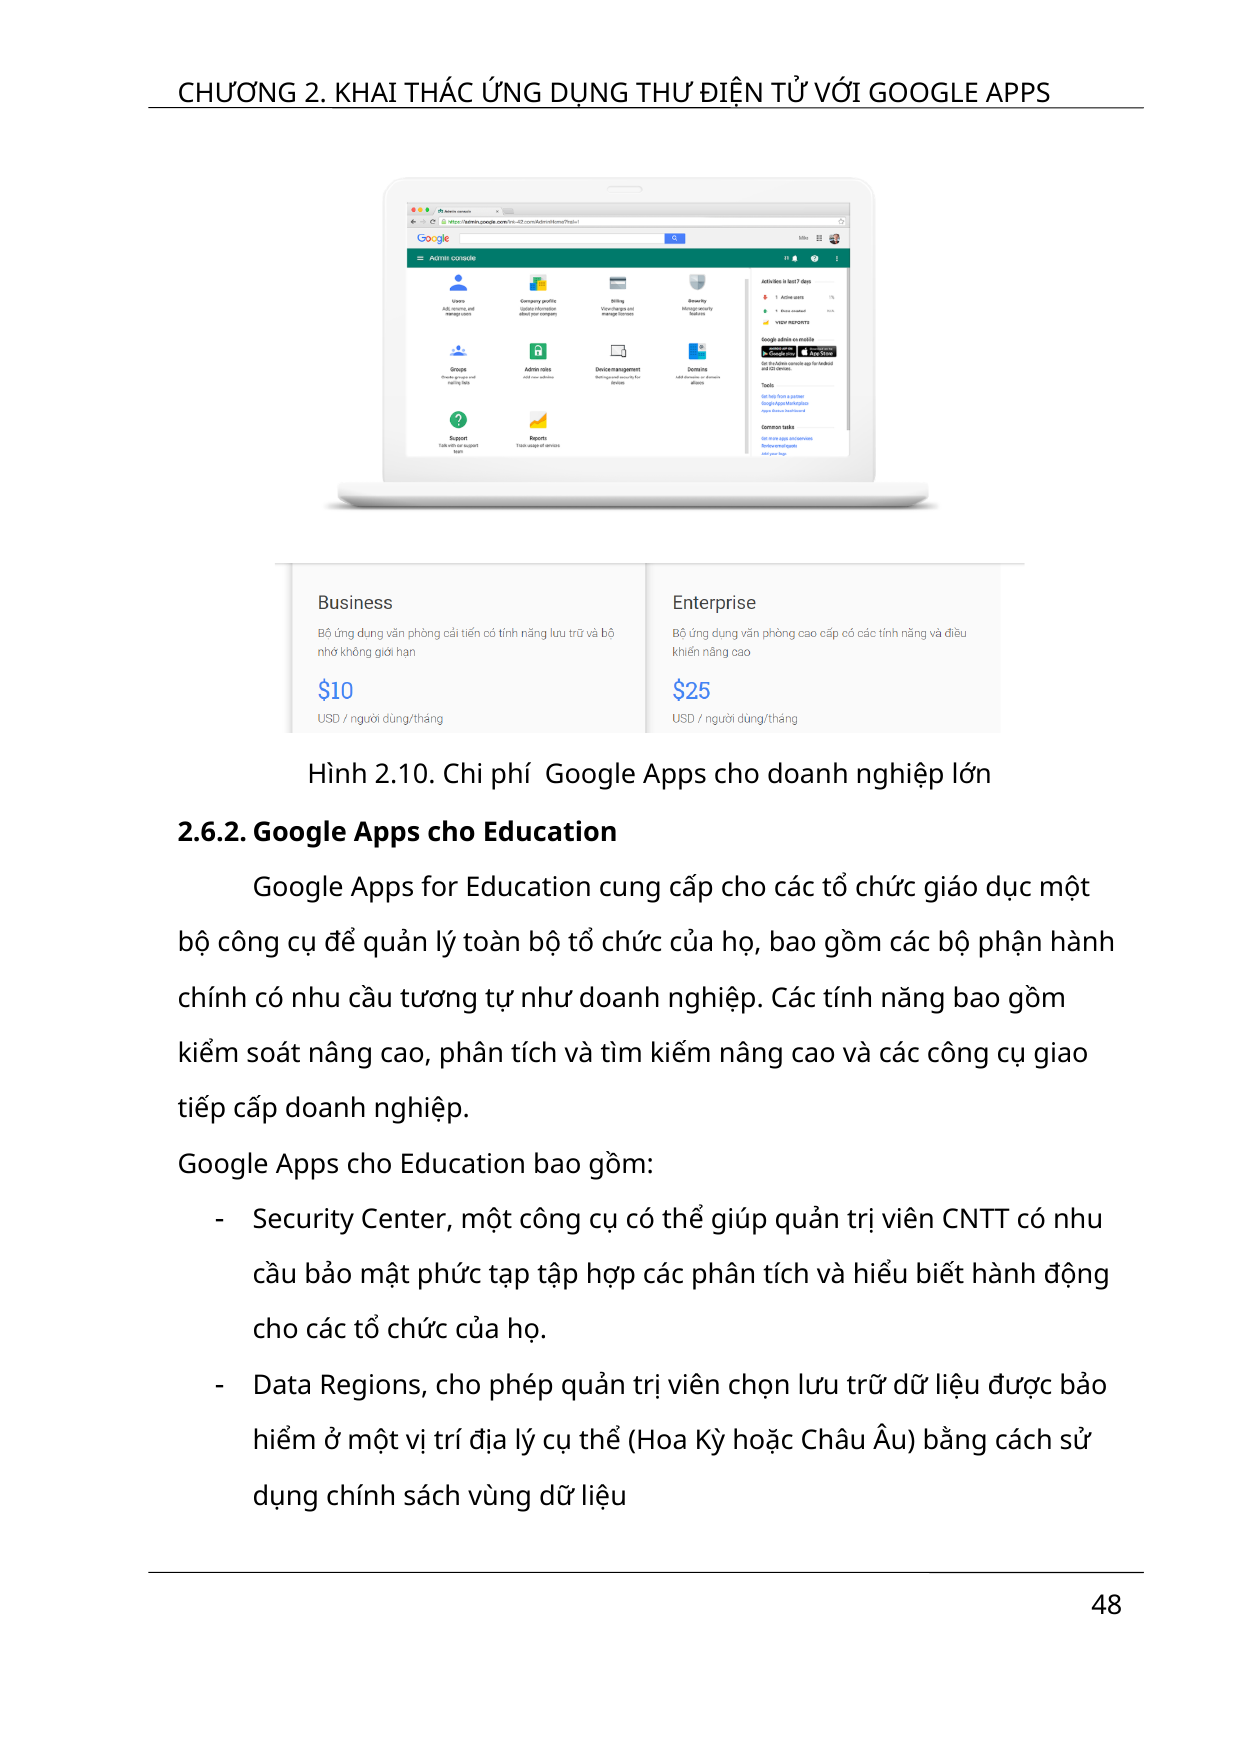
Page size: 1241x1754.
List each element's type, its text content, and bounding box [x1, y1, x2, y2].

text Google Apps for Education cung cấp cho các tổ chức giáo dục một bộ công cụ để quản lý toàn bộ tổ chức của họ, bao gồm các bộ phận hành chính có nhu cầu tương tự như doanh nghiệp. Các tính năng bao gồm kiểm soát nâng cao, phân tích và tìm kiếm nâng cao và các công cụ giao tiếp cấp doanh nghiệp. [177, 867, 1122, 1126]
list Security Center, một công cụ có thể giúp quản trị viên CNTT có nhu cầu bảo mật phức tạp tập hợp các phân tích và hiểu biết hành động cho các tổ chức của họ. [215, 1199, 1122, 1347]
picture [274, 563, 1025, 733]
picture [274, 147, 1025, 542]
subtitle Google Apps cho Education [177, 812, 1122, 849]
text Hình 2.10. Chi phí Google Apps cho doanh nghiệp lớn [177, 754, 1122, 791]
list Data Regions, cho phép quản trị viên chọn lưu trữ dữ liệu được bảo hiểm ở một vị trí địa lý cụ thể (Hoa Kỳ hoặc Châu Âu) bằng cách sử dụng chính sách vùng dữ liệu [215, 1365, 1122, 1513]
text Google Apps cho Education bao gồm: [177, 1144, 1122, 1181]
